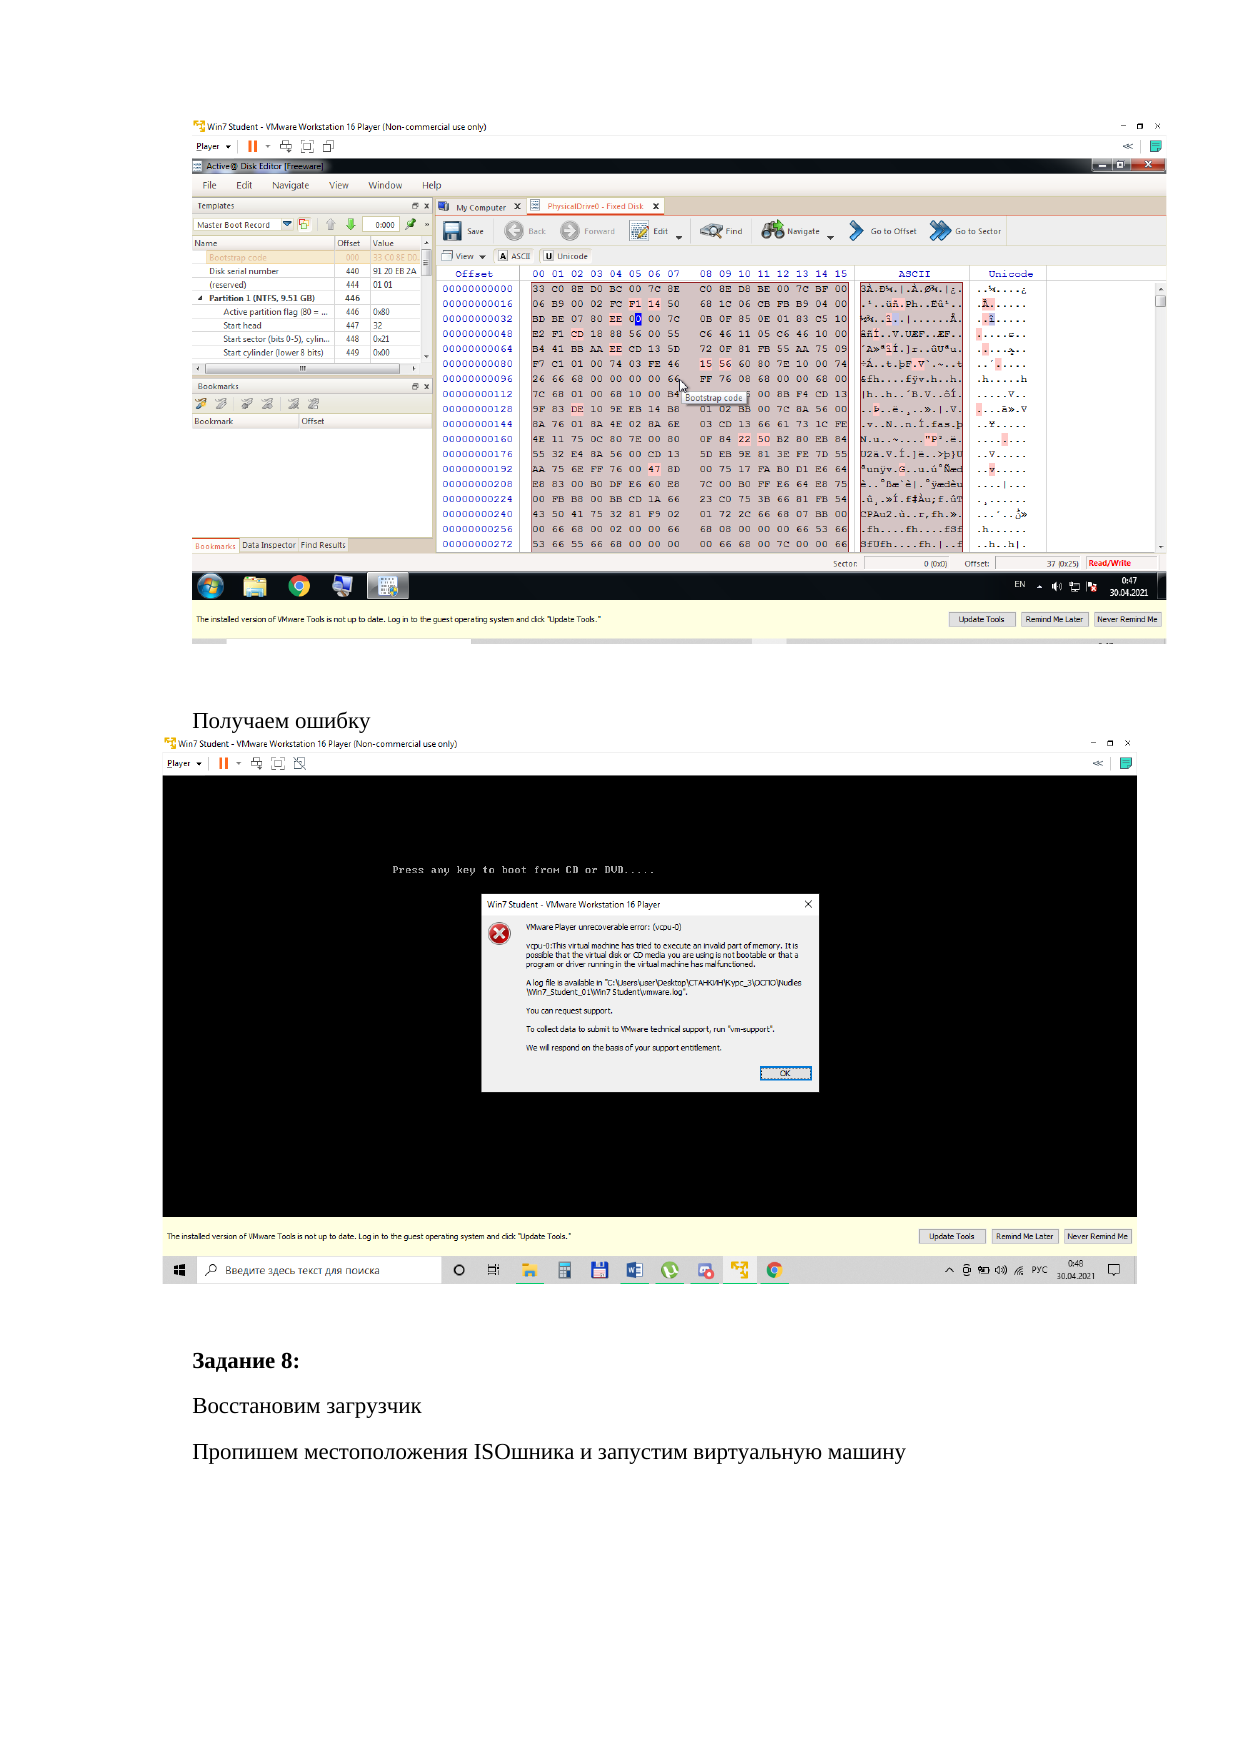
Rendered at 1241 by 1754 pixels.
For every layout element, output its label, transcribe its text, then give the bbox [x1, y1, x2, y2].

text Пропишем местоположения ISOшника и запустим виртуальную машину [162, 1438, 1152, 1464]
text Восстановим загрузчик [162, 1393, 1152, 1419]
text Задание 8: [162, 1347, 1152, 1374]
picture [192, 118, 1167, 644]
picture [162, 735, 1137, 1284]
